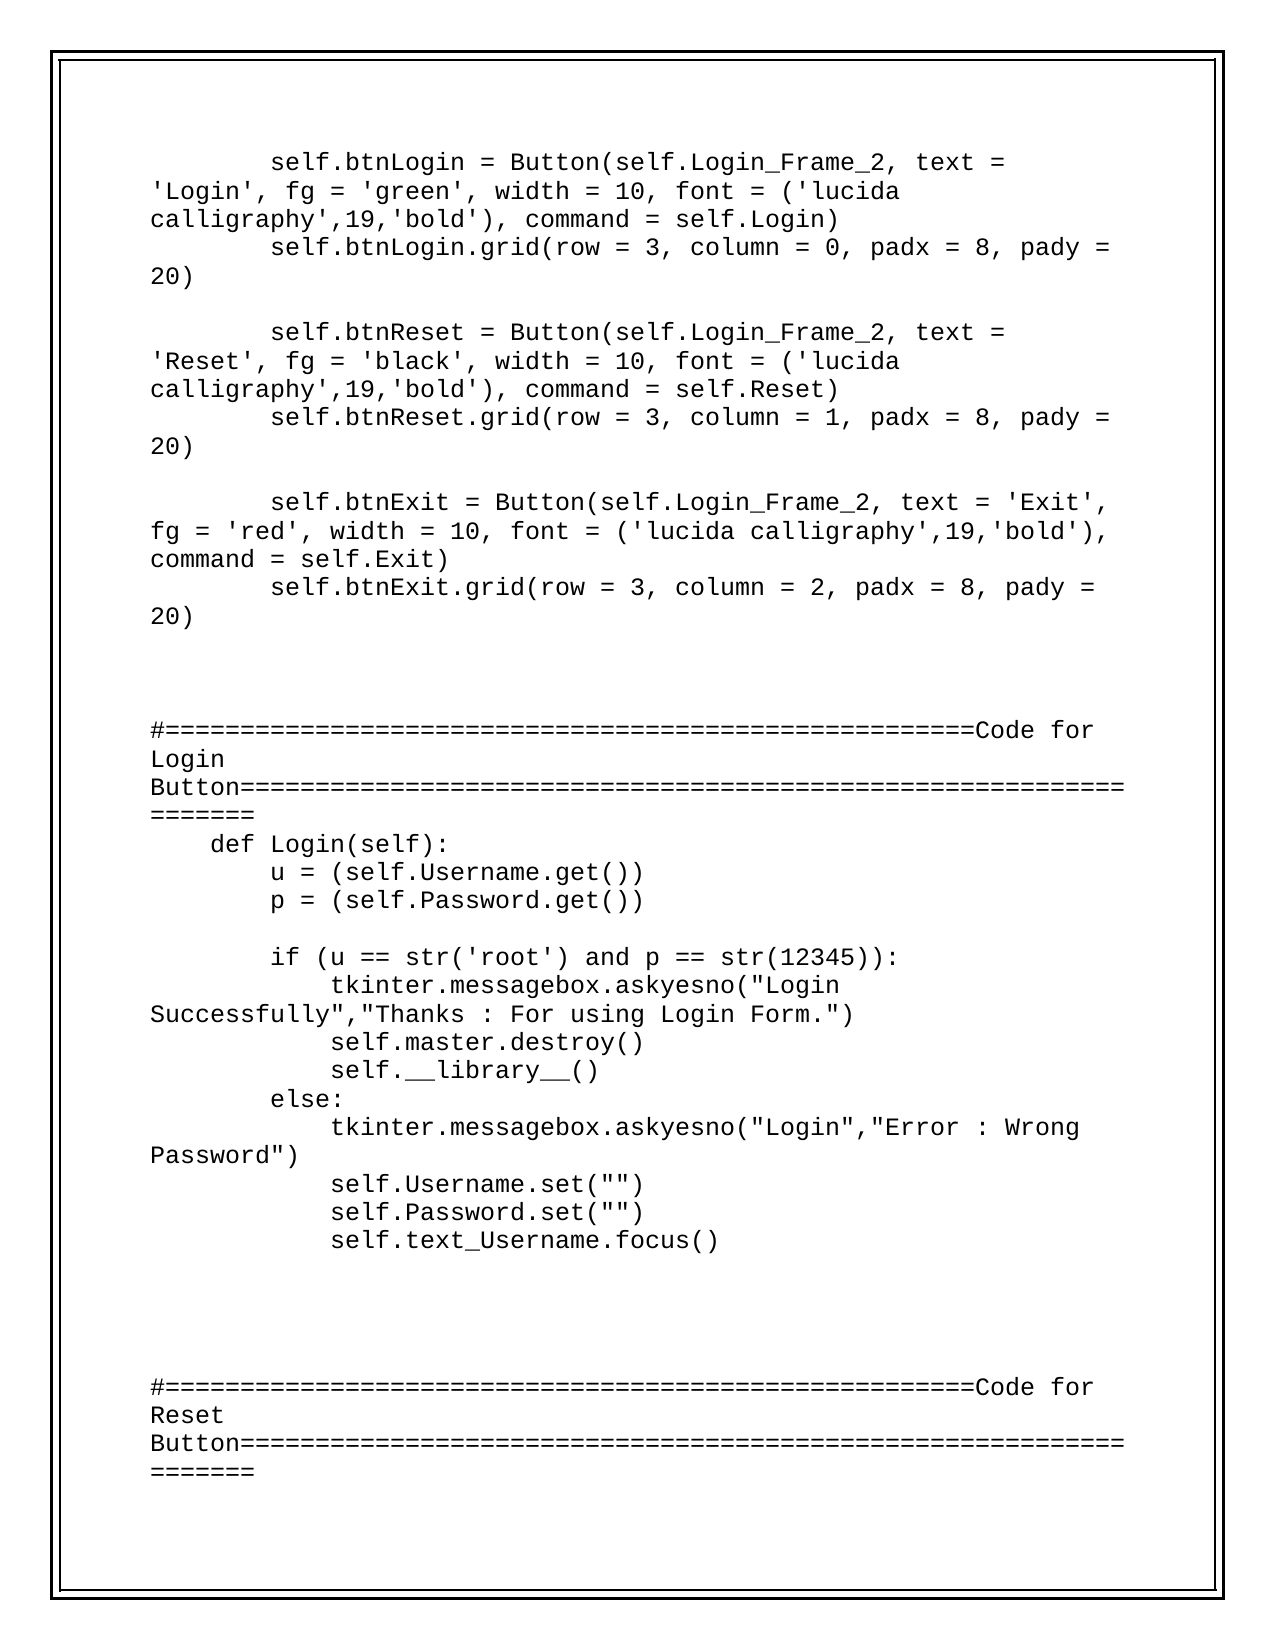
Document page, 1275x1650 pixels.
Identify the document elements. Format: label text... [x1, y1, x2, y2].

text if (u == str('root') and p == str(12345)): [150, 945, 1125, 973]
text u = (self.Username.get()) [150, 860, 1125, 888]
text self.text_Username.focus() [150, 1228, 1125, 1256]
text self.Password.set("") [150, 1200, 1125, 1228]
text self.btnReset = Button(self.Login_Frame_2, text = 'Reset', fg = 'black', width = 10, font = ('lucida calligraphy',19,'bold'), command = self.Reset) [150, 320, 1125, 405]
text self.btnExit = Button(self.Login_Frame_2, text = 'Exit', fg = 'red', width = 10, font = ('lucida calligraphy',19,'bold'), command = self.Exit) [150, 490, 1125, 575]
text self.__library__() [150, 1058, 1125, 1086]
text else: [150, 1086, 1125, 1115]
text self.master.destroy() [150, 1030, 1125, 1058]
text self.btnLogin.grid(row = 3, column = 0, padx = 8, pady = 20) [150, 235, 1125, 292]
text p = (self.Password.get()) [150, 888, 1125, 916]
text #======================================================Code for Reset Button================================================================== [150, 1344, 1125, 1487]
text #======================================================Code for Login Button================================================================== [150, 688, 1125, 831]
text self.btnReset.grid(row = 3, column = 1, padx = 8, pady = 20) [150, 405, 1125, 462]
text def Login(self): [150, 831, 1125, 860]
text self.btnLogin = Button(self.Login_Frame_2, text = 'Login', fg = 'green', width = 10, font = ('lucida calligraphy',19,'bold'), command = self.Login) [150, 150, 1125, 235]
text self.btnExit.grid(row = 3, column = 2, padx = 8, pady = 20) [150, 575, 1125, 632]
text tkinter.messagebox.askyesno("Login Successfully","Thanks : For using Login Form.") [150, 973, 1125, 1030]
text tkinter.messagebox.askyesno("Login","Error : Wrong Password") [150, 1115, 1125, 1171]
text self.Username.set("") [150, 1171, 1125, 1200]
